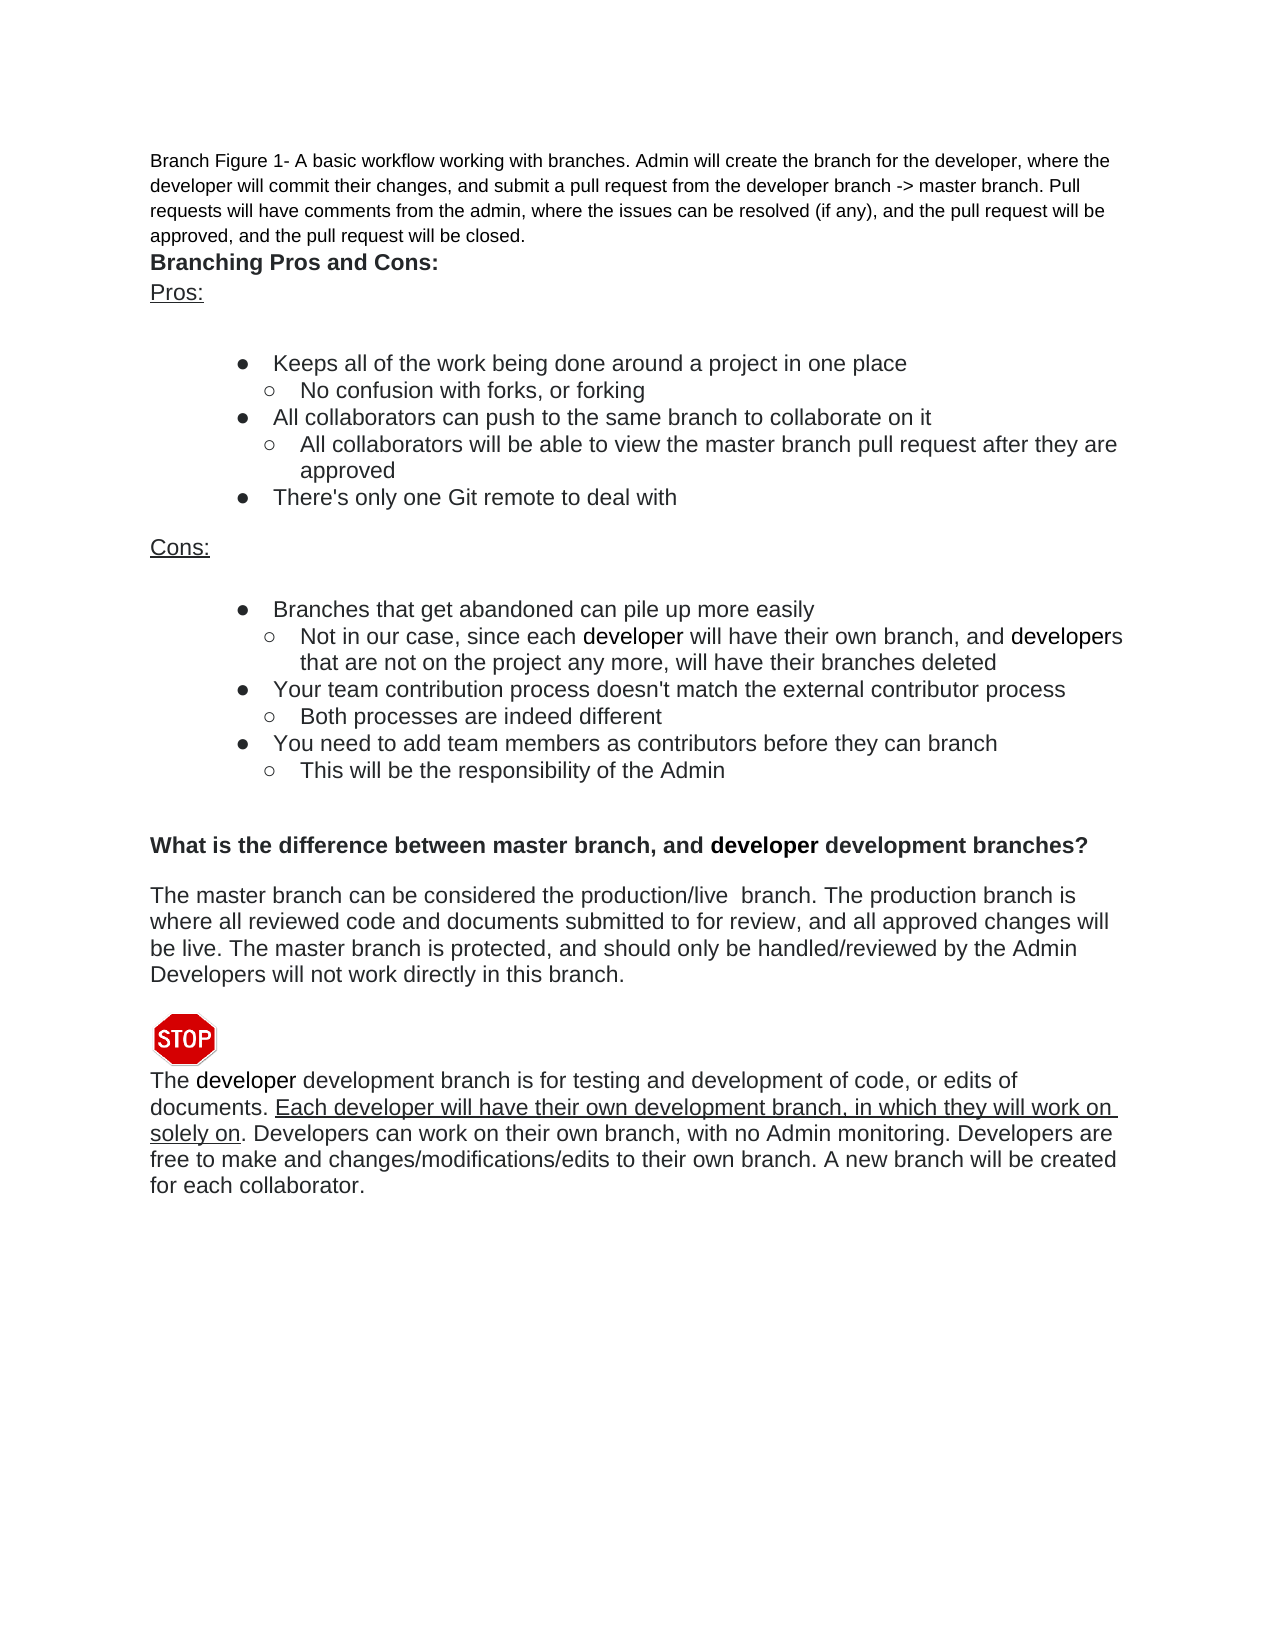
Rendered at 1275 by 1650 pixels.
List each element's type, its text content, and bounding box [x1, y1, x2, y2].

subtitle Pros: [150, 279, 1125, 306]
list Not in our case, since each developer will have their own branch, and developers that are not on the project any more, will have their branches deleted [262, 623, 1125, 675]
picture [150, 1010, 219, 1067]
list No confusion with forks, or forking [262, 377, 1125, 403]
subtitle Cons: [150, 534, 1125, 560]
list You need to add team members as contributors before they can branch [235, 729, 1125, 757]
text Branch Figure 1- A basic workflow working with branches. Admin will create the branch for the developer, where the developer will commit their changes, and submit a pull request from the developer branch -> master branch. Pull requests will have comments from the admin, where the issues can be resolved (if any), and the pull request will be approved, and the pull request will be closed. [150, 150, 1125, 246]
list There's only one Git remote to deal with [235, 483, 1125, 511]
list All collaborators can push to the same branch to collaborate on it [235, 403, 1125, 431]
list Keeps all of the work being done around a project in one place [235, 349, 1125, 377]
list All collaborators will be able to view the master branch pull request after they are approved [262, 431, 1125, 483]
text The developer development branch is for testing and development of code, or edits of documents. Each developer will have their own development branch, in which they will work on solely on. Developers can work on their own branch, with no Admin monitoring. Developers are free to make and changes/modifications/edits to their own branch. A new branch will be created for each collaborator. [150, 1067, 1125, 1199]
list Your team contribution process doesn't match the external contributor process [235, 675, 1125, 703]
text What is the difference between master branch, and developer development branches? [150, 832, 1125, 859]
text Branching Pros and Cons: [150, 249, 1125, 276]
text The master branch can be considered the production/live branch. The production branch is where all reviewed code and documents submitted to for review, and all approved changes will be live. The master branch is protected, and should only be handled/reviewed by the Admin Developers will not work directly in this branch. [150, 882, 1125, 987]
list This will be the responsibility of the Admin [262, 757, 1125, 783]
list Branches that get abandoned can pile up more easily [235, 595, 1125, 623]
list Both processes are indeed different [262, 703, 1125, 729]
